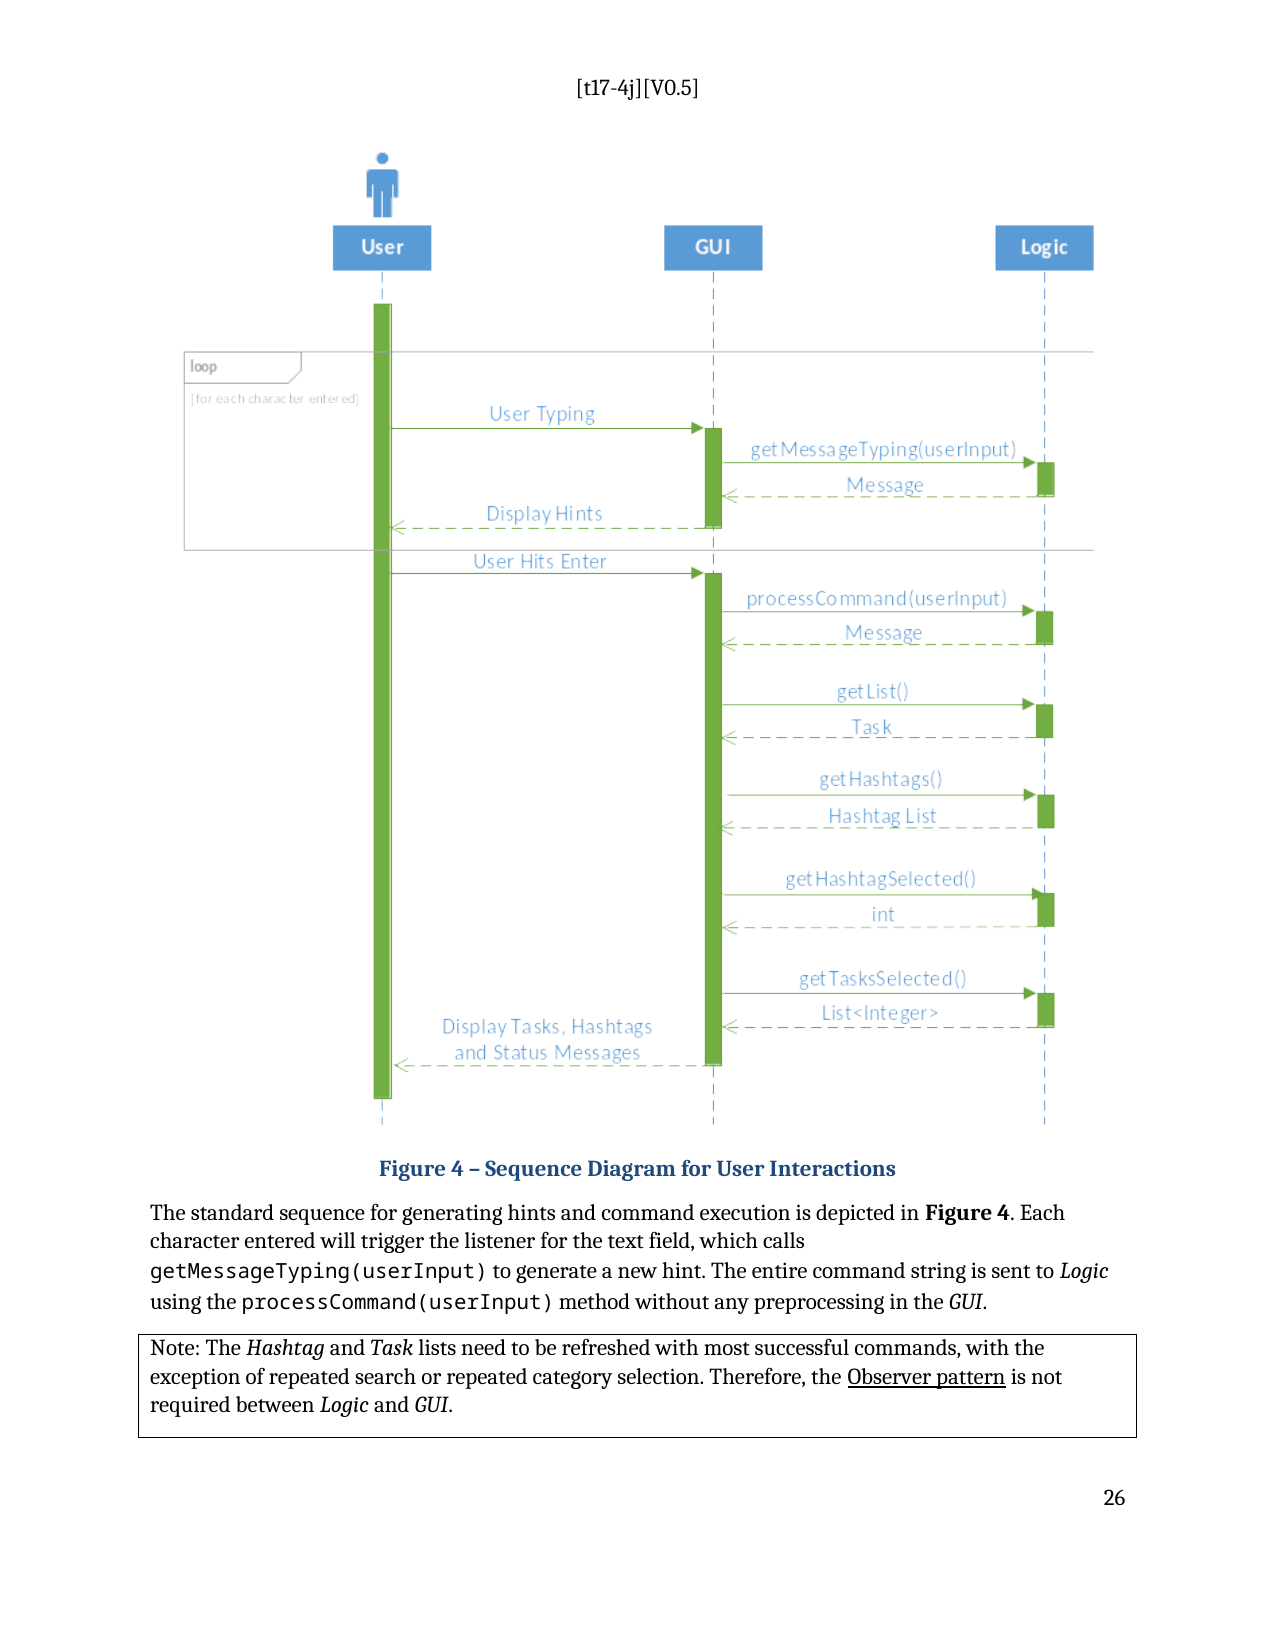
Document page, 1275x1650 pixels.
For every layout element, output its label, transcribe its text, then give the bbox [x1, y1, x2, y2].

text Figure – Sequence Diagram for User Interactions [150, 150, 1125, 1183]
table_header Note: The Hashtag and Task lists need to be refreshed with most successful commands, with the exception of repeated search or repeated category selection. Therefore, the Observer pattern is not required between Logic and GUI. [139, 1335, 1136, 1437]
text The standard sequence for generating hints and command execution is depicted in Figure 4. Each character entered will trigger the listener for the text field, which calls getMessageTyping(userInput) to generate a new hint. The entire command string is sent to Logic using the processCommand(userInput) method without any preprocessing in the GUI. [150, 1199, 1125, 1315]
